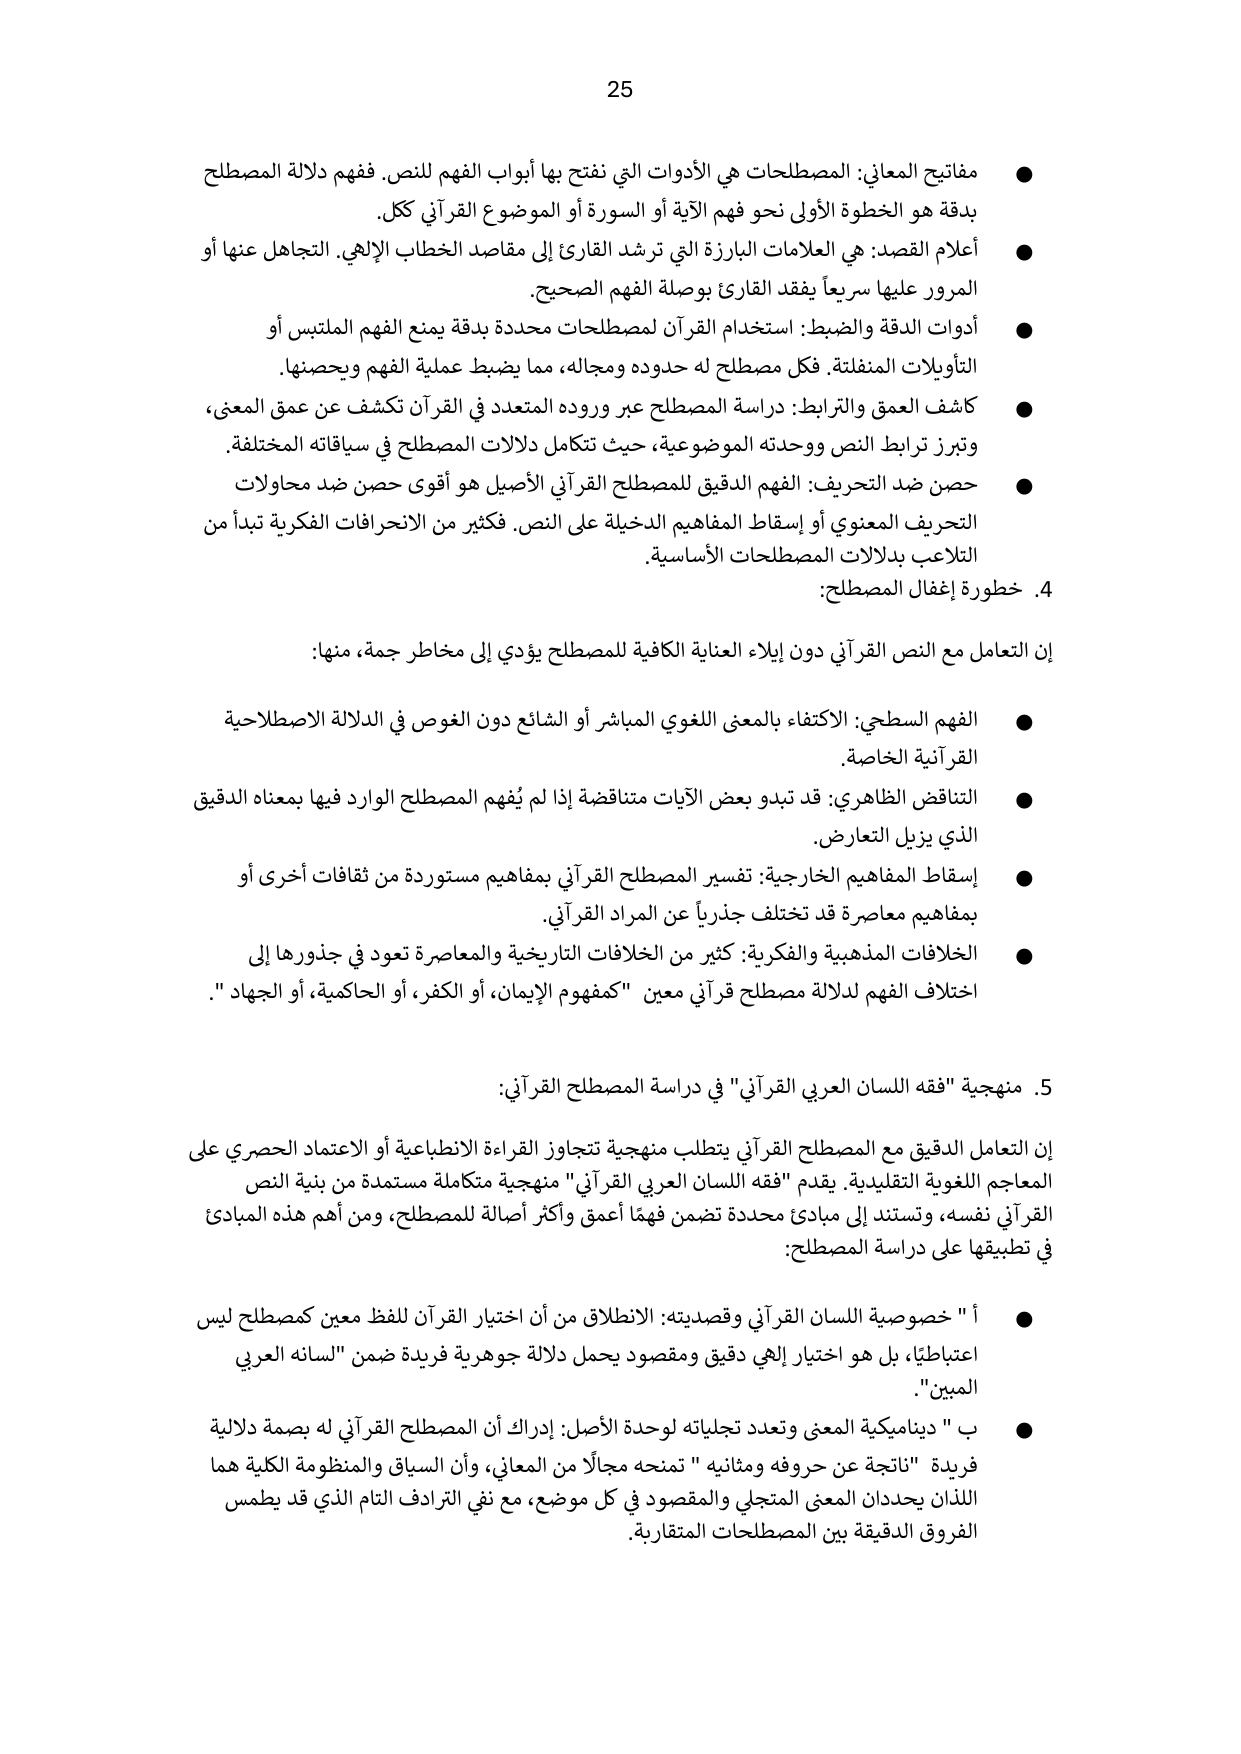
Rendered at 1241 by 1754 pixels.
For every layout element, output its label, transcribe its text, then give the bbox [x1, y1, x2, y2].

list حصن ضد التحريف: الفهم الدقيق للمصطلح القرآني الأصيل هو أقوى حصن ضد محاولات التحريف المعنوي أو إسقاط المفاهيم الدخيلة على النص. فكثير من الانحرافات الفكرية تبدأ من التلاعب بدلالات المصطلحات الأساسية. [187, 462, 1015, 571]
list كاشف العمق والترابط: دراسة المصطلح عبر وروده المتعدد في القرآن تكشف عن عمق المعنى، وتبرز ترابط النص ووحدته الموضوعية، حيث تتكامل دلالات المصطلح في سياقاته المختلفة. [187, 384, 1015, 460]
list الفهم السطحي: الاكتفاء بالمعنى اللغوي المباشر أو الشائع دون الغوص في الدلالة الاصطلاحية القرآنية الخاصة. [187, 697, 1015, 773]
list الخلافات المذهبية والفكرية: كثير من الخلافات التاريخية والمعاصرة تعود في جذورها إلى اختلاف الفهم لدلالة مصطلح قرآني معين "كمفهوم الإيمان، أو الكفر، أو الحاكمية، أو الجهاد ". [187, 931, 1015, 1007]
list ب " ديناميكية المعنى وتعدد تجلياته لوحدة الأصل: إدراك أن المصطلح القرآني له بصمة دلالية فريدة "ناتجة عن حروفه ومثانيه " تمنحه مجالًا من المعاني، وأن السياق والمنظومة الكلية هما اللذان يحددان المعنى المتجلي والمقصود في كل موضع، مع نفي الترادف التام الذي قد يطمس الفروق الدقيقة بين المصطلحات المتقاربة. [187, 1405, 1015, 1547]
text 4. خطورة إغفال المصطلح: [187, 573, 1053, 603]
list أدوات الدقة والضبط: استخدام القرآن لمصطلحات محددة بدقة يمنع الفهم الملتبس أو التأويلات المنفلتة. فكل مصطلح له حدوده ومجاله، مما يضبط عملية الفهم ويحصنها. [187, 306, 1015, 382]
text إن التعامل الدقيق مع المصطلح القرآني يتطلب منهجية تتجاوز القراءة الانطباعية أو الاعتماد الحصري على المعاجم اللغوية التقليدية. يقدم "فقه اللسان العربي القرآني" منهجية متكاملة مستمدة من بنية النص القرآني نفسه، وتستند إلى مبادئ محددة تضمن فهمًا أعمق وأكثر أصالة للمصطلح، ومن أهم هذه المبادئ في تطبيقها على دراسة المصطلح: [187, 1133, 1053, 1263]
text 5. منهجية "فقه اللسان العربي القرآني" في دراسة المصطلح القرآني: [187, 1071, 1053, 1102]
list التناقض الظاهري: قد تبدو بعض الآيات متناقضة إذا لم يُفهم المصطلح الوارد فيها بمعناه الدقيق الذي يزيل التعارض. [187, 775, 1015, 851]
list مفاتيح المعاني: المصطلحات هي الأدوات التي نفتح بها أبواب الفهم للنص. ففهم دلالة المصطلح بدقة هو الخطوة الأولى نحو فهم الآية أو السورة أو الموضوع القرآني ككل. [187, 150, 1015, 226]
text إن التعامل مع النص القرآني دون إيلاء العناية الكافية للمصطلح يؤدي إلى مخاطر جمة، منها: [187, 635, 1053, 666]
list إسقاط المفاهيم الخارجية: تفسير المصطلح القرآني بمفاهيم مستوردة من ثقافات أخرى أو بمفاهيم معاصرة قد تختلف جذرياً عن المراد القرآني. [187, 853, 1015, 929]
list أعلام القصد: هي العلامات البارزة التي ترشد القارئ إلى مقاصد الخطاب الإلهي. التجاهل عنها أو المرور عليها سريعاً يفقد القارئ بوصلة الفهم الصحيح. [187, 228, 1015, 304]
list أ " خصوصية اللسان القرآني وقصديته: الانطلاق من أن اختيار القرآن للفظ معين كمصطلح ليس اعتباطيًا، بل هو اختيار إلهي دقيق ومقصود يحمل دلالة جوهرية فريدة ضمن "لسانه العربي المبين". [187, 1294, 1015, 1403]
